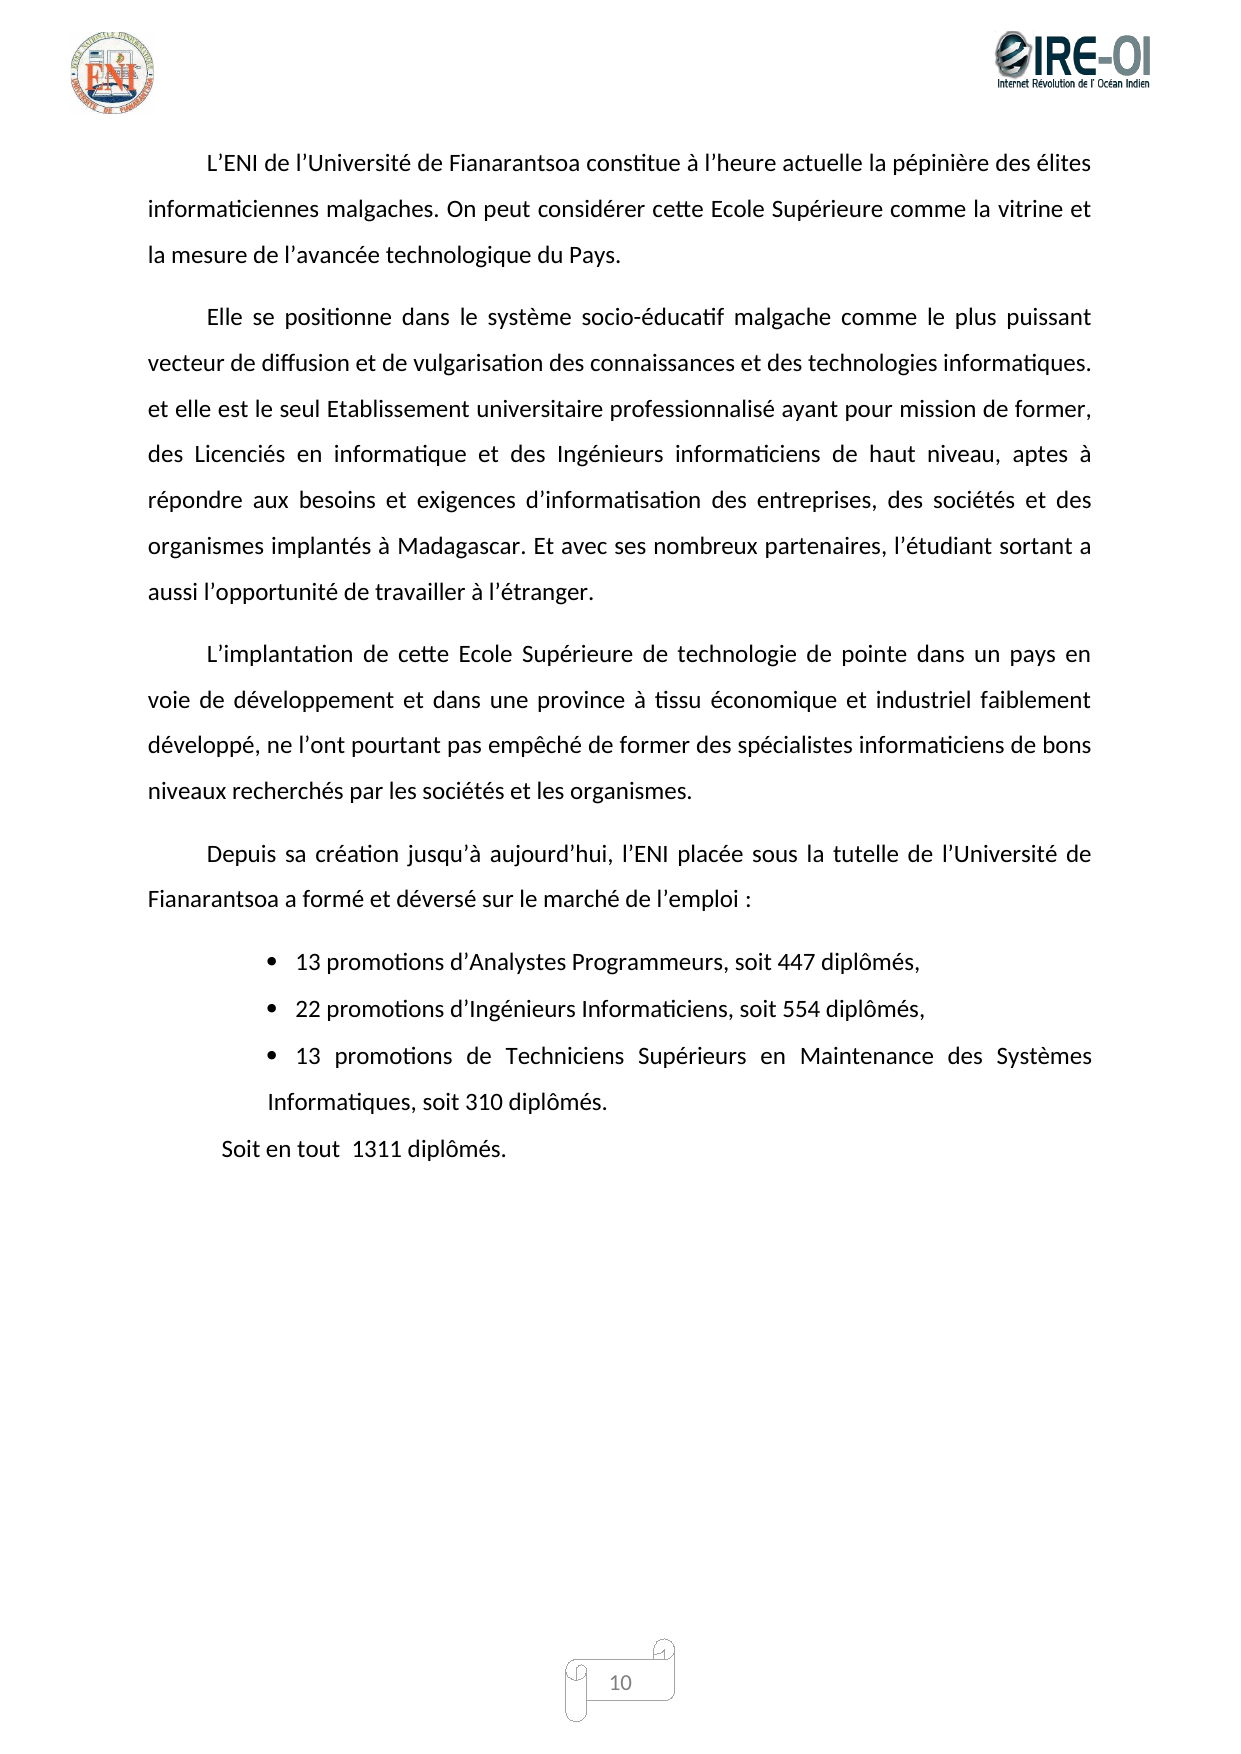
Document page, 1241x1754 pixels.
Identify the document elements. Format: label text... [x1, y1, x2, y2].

picture [70, 32, 154, 114]
list 13 promotions d’Analystes Programmeurs, soit 447 diplômés, [267, 946, 1093, 976]
list 13 promotions de Techniciens Supérieurs en Maintenance des Systèmes Informatiques, soit 310 diplômés. [267, 1041, 1093, 1117]
text L’ENI de l’Université de Fianarantsoa constitue à l’heure actuelle la pépinière des élites informaticiennes malgaches. On peut considérer cette Ecole Supérieure comme la vitrine et la mesure de l’avancée technologique du Pays. [148, 148, 1093, 269]
text Elle se positionne dans le système socio-éducatif malgache comme le plus puissant vecteur de diffusion et de vulgarisation des connaissances et des technologies informatiques. et elle est le seul Etablissement universitaire professionnalisé ayant pour mission de former, des Licenciés en informatique et des Ingénieurs informaticiens de haut niveau, aptes à répondre aux besoins et exigences d’informatisation des entreprises, des sociétés et des organismes implantés à Madagascar. Et avec ses nombreux partenaires, l’étudiant sortant a aussi l’opportunité de travailler à l’étranger. [148, 301, 1093, 606]
text Depuis sa création jusqu’à aujourd’hui, l’ENI placée sous la tutelle de l’Université de Fianarantsoa a formé et déversé sur le marché de l’emploi : [148, 838, 1093, 914]
picture [992, 27, 1154, 95]
list 22 promotions d’Ingénieurs Informaticiens, soit 554 diplômés, [267, 993, 1093, 1024]
text Soit en tout 1311 diplômés. [148, 1133, 1093, 1164]
text L’implantation de cette Ecole Supérieure de technologie de pointe dans un pays en voie de développement et dans une province à tissu économique et industriel faiblement développé, ne l’ont pourtant pas empêché de former des spécialistes informaticiens de bons niveaux recherchés par les sociétés et les organismes. [148, 638, 1093, 806]
